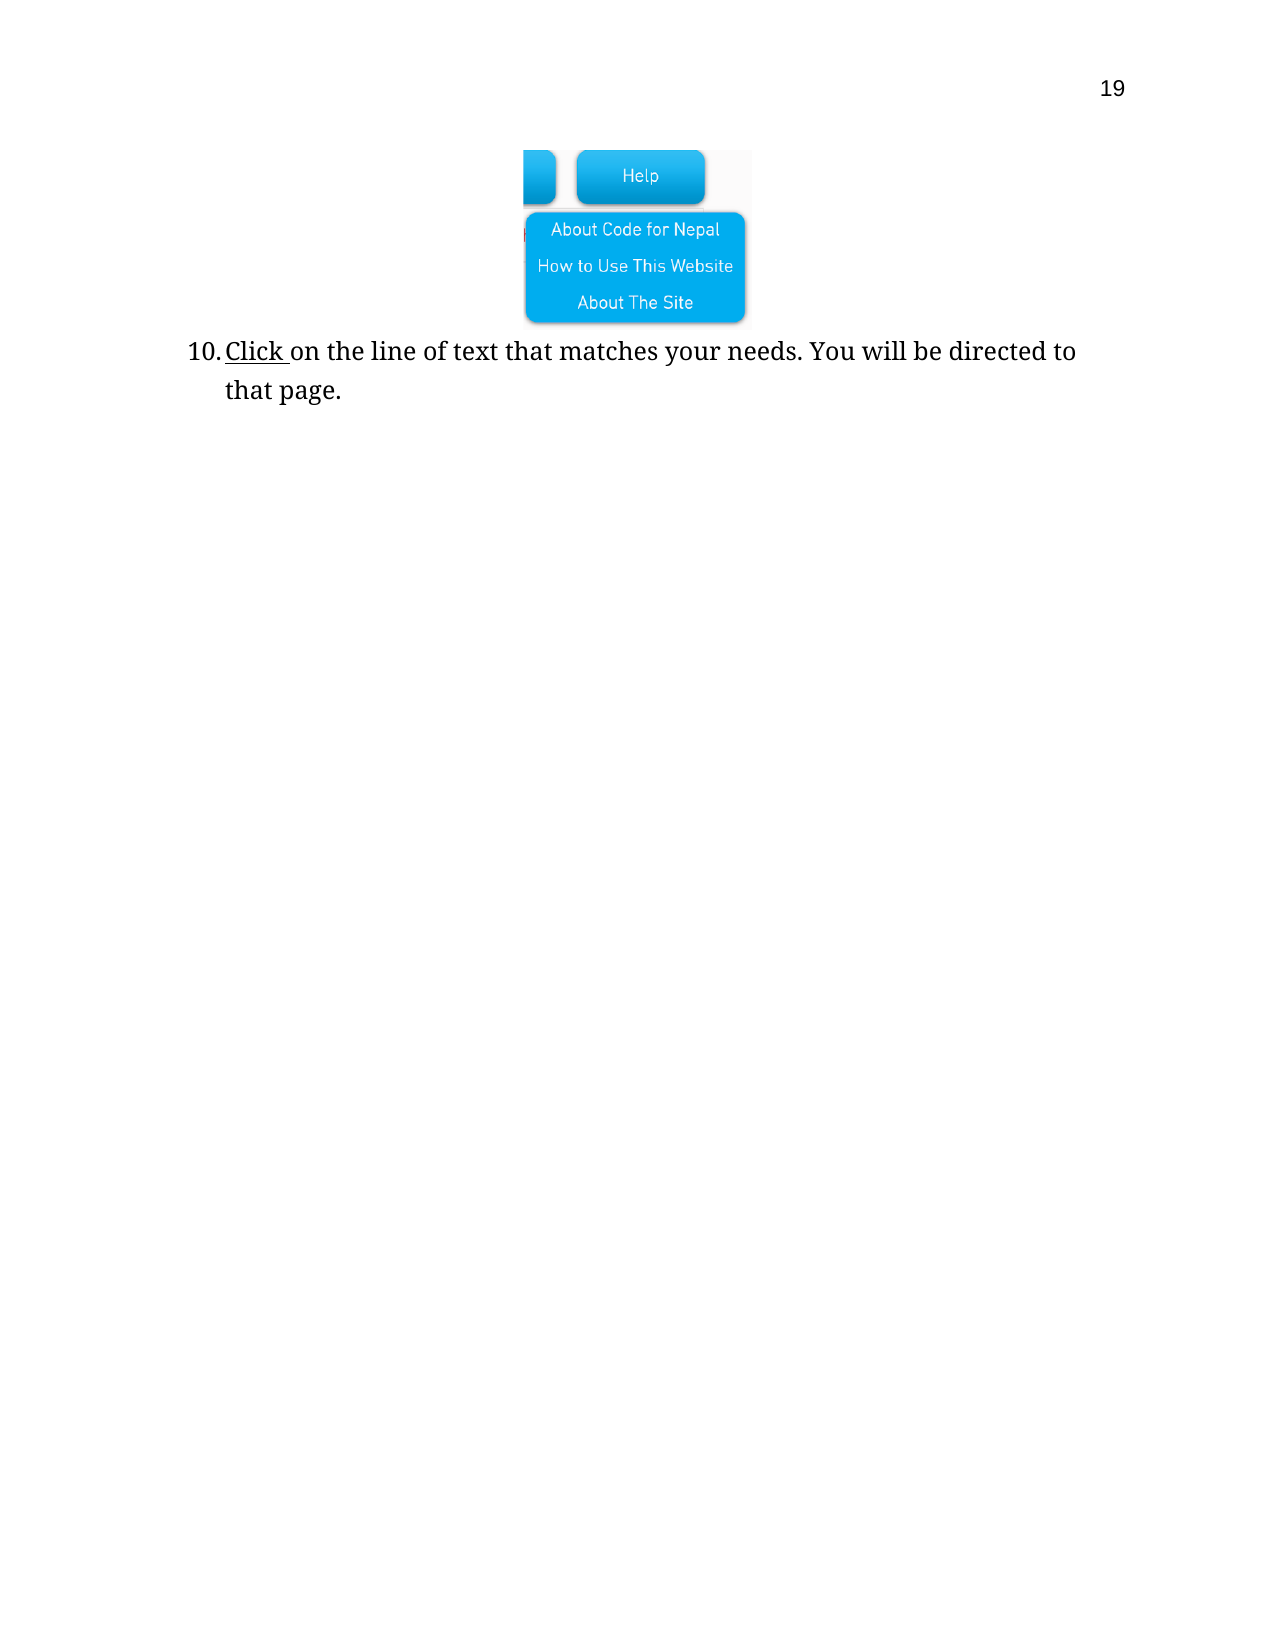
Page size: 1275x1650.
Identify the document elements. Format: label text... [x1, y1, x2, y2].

picture [523, 150, 752, 330]
list Click on the line of text that matches your needs. You will be directed to that page. [187, 334, 1125, 407]
